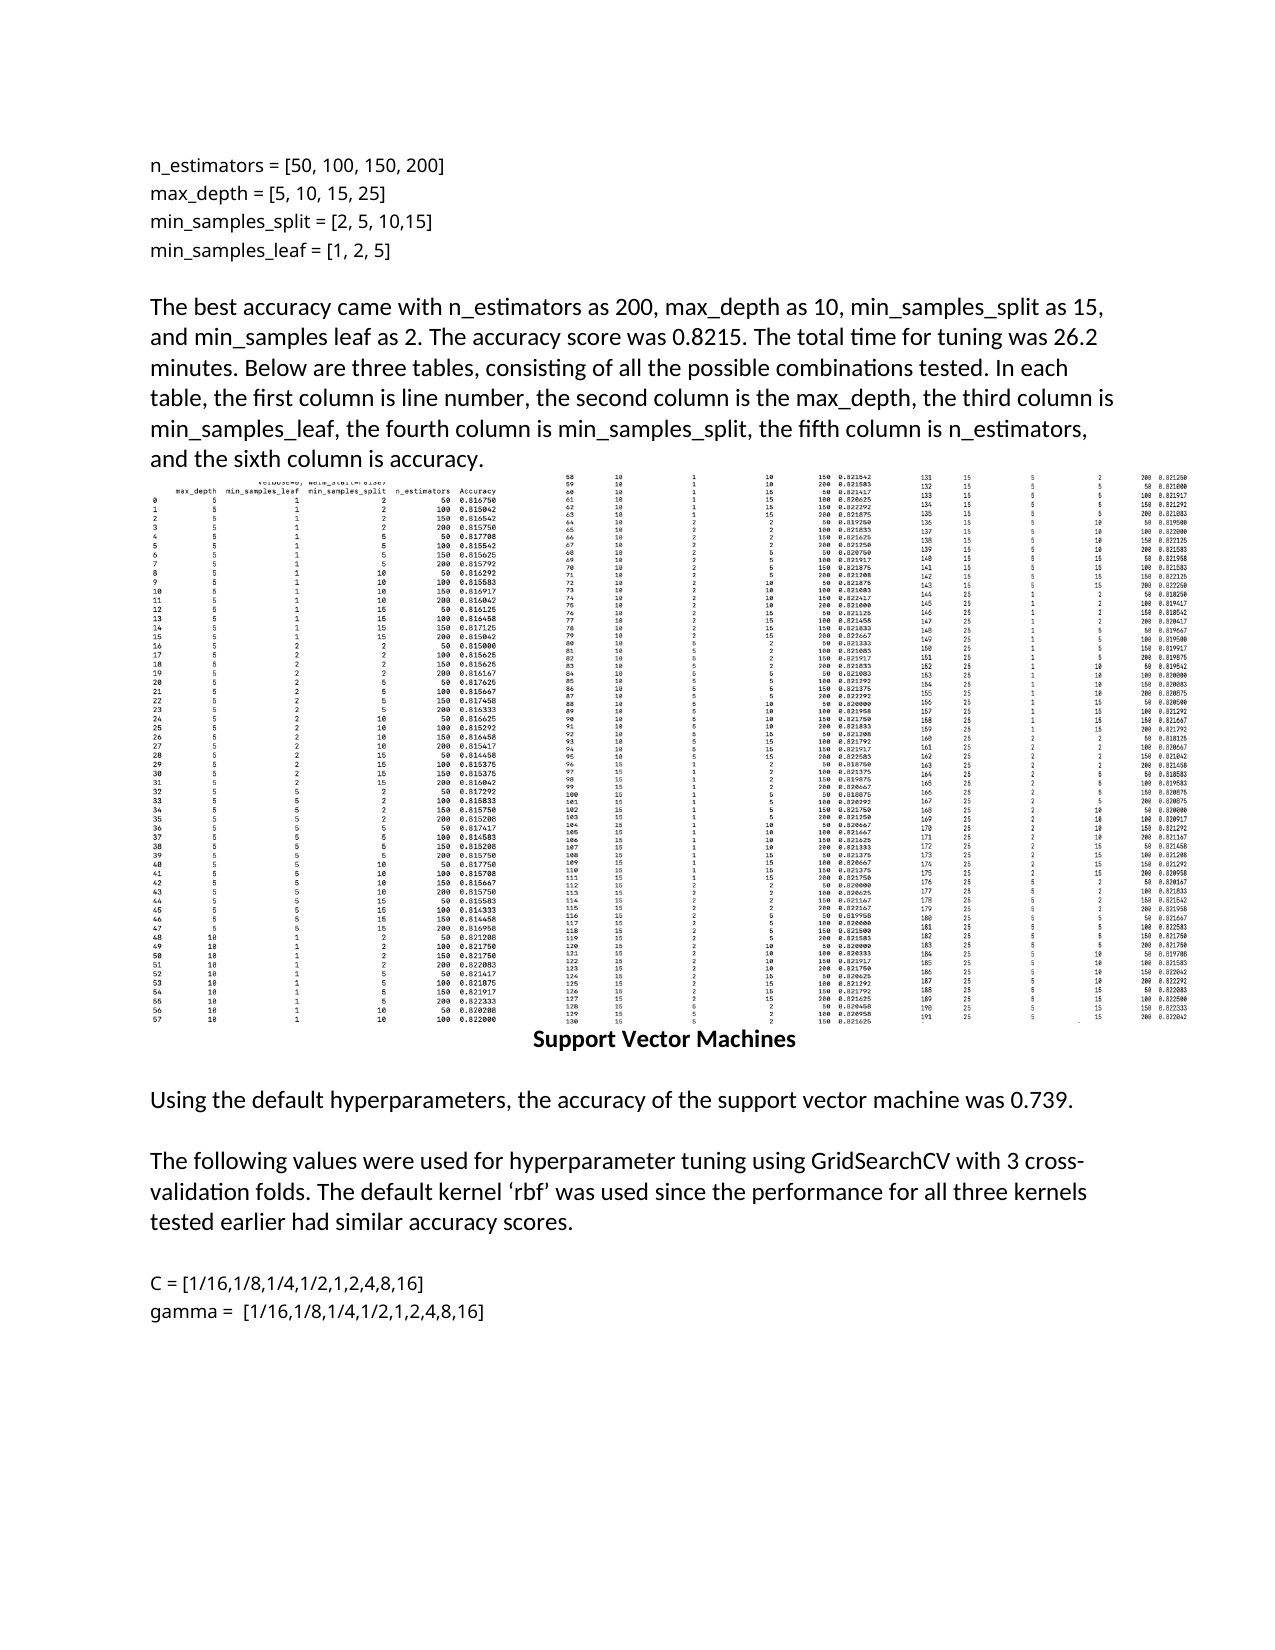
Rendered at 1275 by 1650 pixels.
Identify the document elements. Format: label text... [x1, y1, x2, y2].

text max_depth = [5, 10, 15, 25] [150, 178, 1125, 206]
picture [149, 482, 514, 1024]
text The following values were used for hyperparameter tuning using GridSearchCV with 3 cross-validation folds. The default kernel ‘rbf’ was used since the performance for all three kernels tested earlier had similar accuracy scores. [150, 1145, 1125, 1237]
text min_samples_leaf = [1, 2, 5] [150, 234, 1125, 262]
text gamma = [1/16,1/8,1/4,1/2,1,2,4,8,16] [150, 1295, 1125, 1323]
text The best accuracy came with n_estimators as 200, max_depth as 10, min_samples_split as 15, and min_samples leaf as 2. The accuracy score was 0.8215. The total time for tuning was 26.2 minutes. Below are three tables, consisting of all the possible combinations tested. In each table, the first column is line number, the second column is the max_depth, the third column is min_samples_leaf, the fourth column is min_samples_split, the fifth column is n_estimators, and the sixth column is accuracy. [150, 291, 1125, 474]
picture [563, 473, 878, 1024]
text C = [1/16,1/8,1/4,1/2,1,2,4,8,16] [150, 1267, 1125, 1295]
text min_samples_split = [2, 5, 10,15] [150, 206, 1125, 234]
text Using the default hyperparameters, the accuracy of the support vector machine was 0.739. [150, 1084, 1125, 1115]
picture [918, 473, 1190, 1023]
text n_estimators = [50, 100, 150, 200] [150, 150, 1125, 178]
